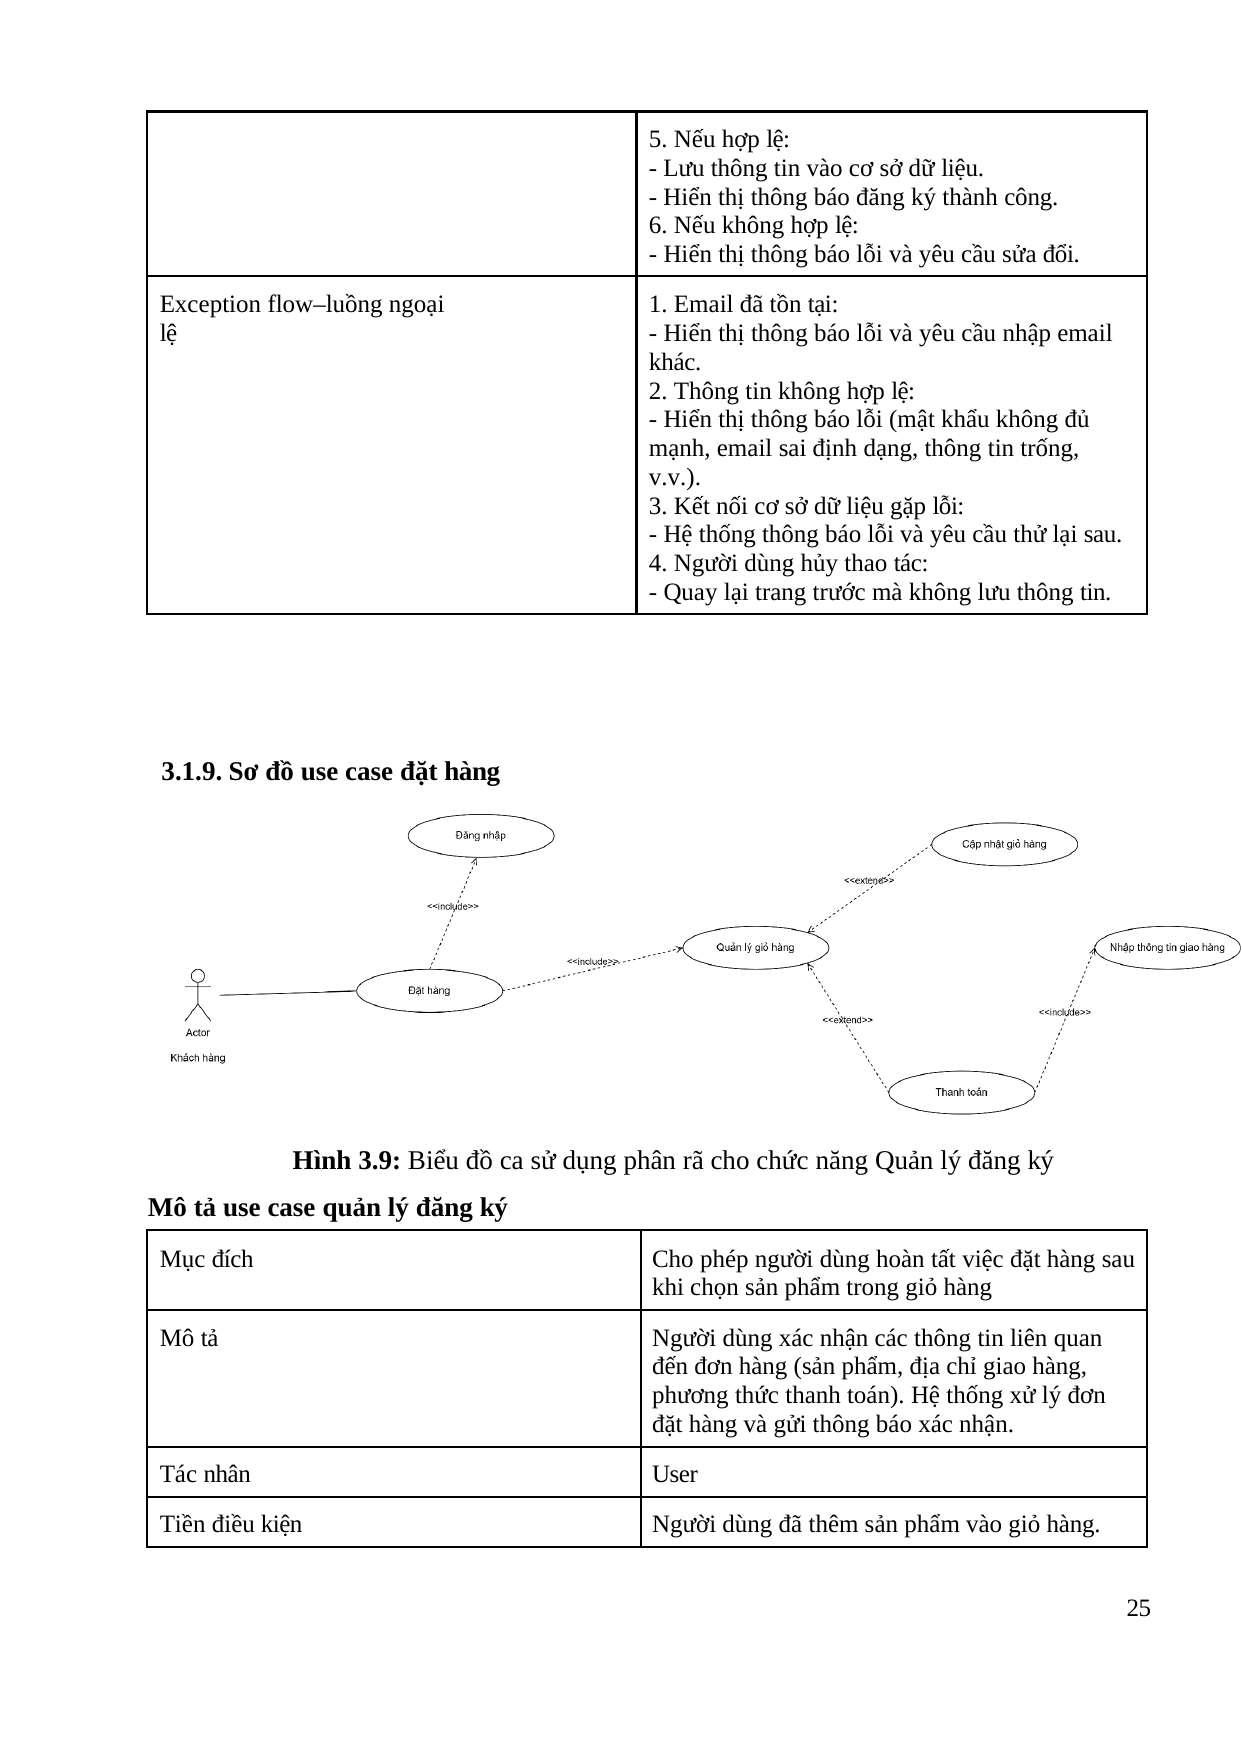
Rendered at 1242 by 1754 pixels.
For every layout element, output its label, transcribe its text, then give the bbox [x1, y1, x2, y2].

table_header Nếu hợp lệ: Lưu thông tin vào cơ sở dữ liệu. Hiển thị thông báo đăng ký thành công. 6. Nếu không hợp lệ: - Hiển thị thông báo lỗi và yêu cầu sửa đổi. [638, 113, 1146, 275]
table_header Cho phép người dùng hoàn tất việc đặt hàng sau khi chọn sản phẩm trong giỏ hàng [642, 1231, 1146, 1308]
table_cell Tiền điều kiện [148, 1498, 640, 1546]
subtitle Mô tả use case quản lý đăng ký [148, 1191, 1242, 1222]
table_cell Người dùng đã thêm sản phẩm vào giỏ hàng. [642, 1498, 1146, 1546]
text Hình 3.9: Biểu đồ ca sử dụng phân rã cho chức năng Quản lý đăng ký [241, 1144, 1106, 1175]
table_cell Mô tả [148, 1311, 640, 1446]
table_header Mục đích [148, 1231, 640, 1308]
table_header [148, 113, 635, 275]
table_cell Exception flow–luồng ngoại lệ [148, 277, 635, 612]
table_cell Tác nhân [148, 1448, 640, 1496]
table_cell 1. Email đã tồn tại: - Hiển thị thông báo lỗi và yêu cầu nhập email khác. 2. Thông tin không hợp lệ: - Hiển thị thông báo lỗi (mật khẩu không đủ mạnh, email sai định dạng, thông tin trống, v.v.). 3. Kết nối cơ sở dữ liệu gặp lỗi: - Hệ thống thông báo lỗi và yêu cầu thử lại sau. 4. Người dùng hủy thao tác: - Quay lại trang trước mà không lưu thông tin. [638, 277, 1146, 612]
picture [150, 805, 1241, 1123]
subtitle Sơ đồ use case đặt hàng [161, 755, 1242, 787]
table_cell Người dùng xác nhận các thông tin liên quan đến đơn hàng (sản phẩm, địa chỉ giao hàng, phương thức thanh toán). Hệ thống xử lý đơn đặt hàng và gửi thông báo xác nhận. [642, 1311, 1146, 1446]
table_cell User [642, 1448, 1146, 1496]
